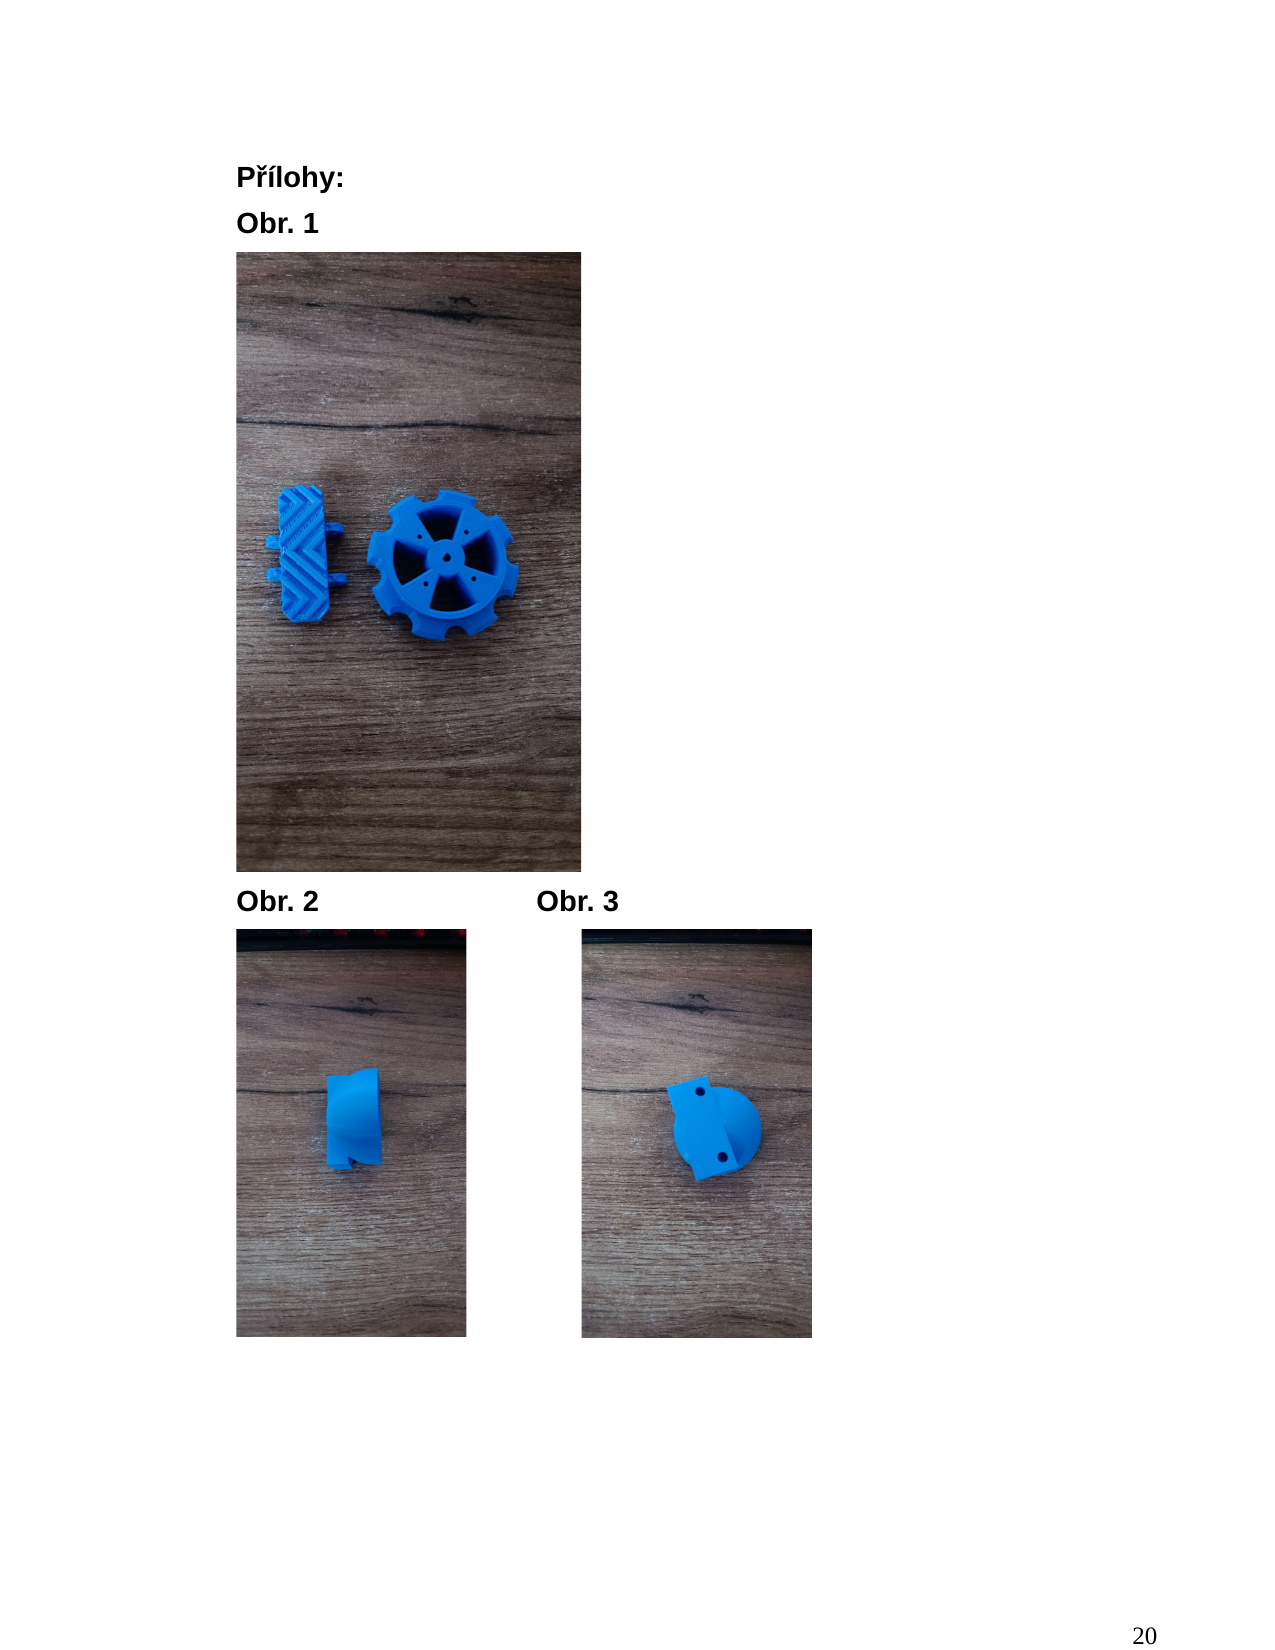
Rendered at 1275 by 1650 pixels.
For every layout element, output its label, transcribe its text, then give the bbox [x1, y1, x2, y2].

picture [236, 252, 582, 872]
subtitle Obr. 1 [236, 206, 1157, 240]
picture [581, 929, 812, 1338]
subtitle Přílohy: [236, 160, 1157, 194]
subtitle Obr. 2 Obr. 3 [236, 884, 1157, 917]
picture [236, 929, 467, 1337]
